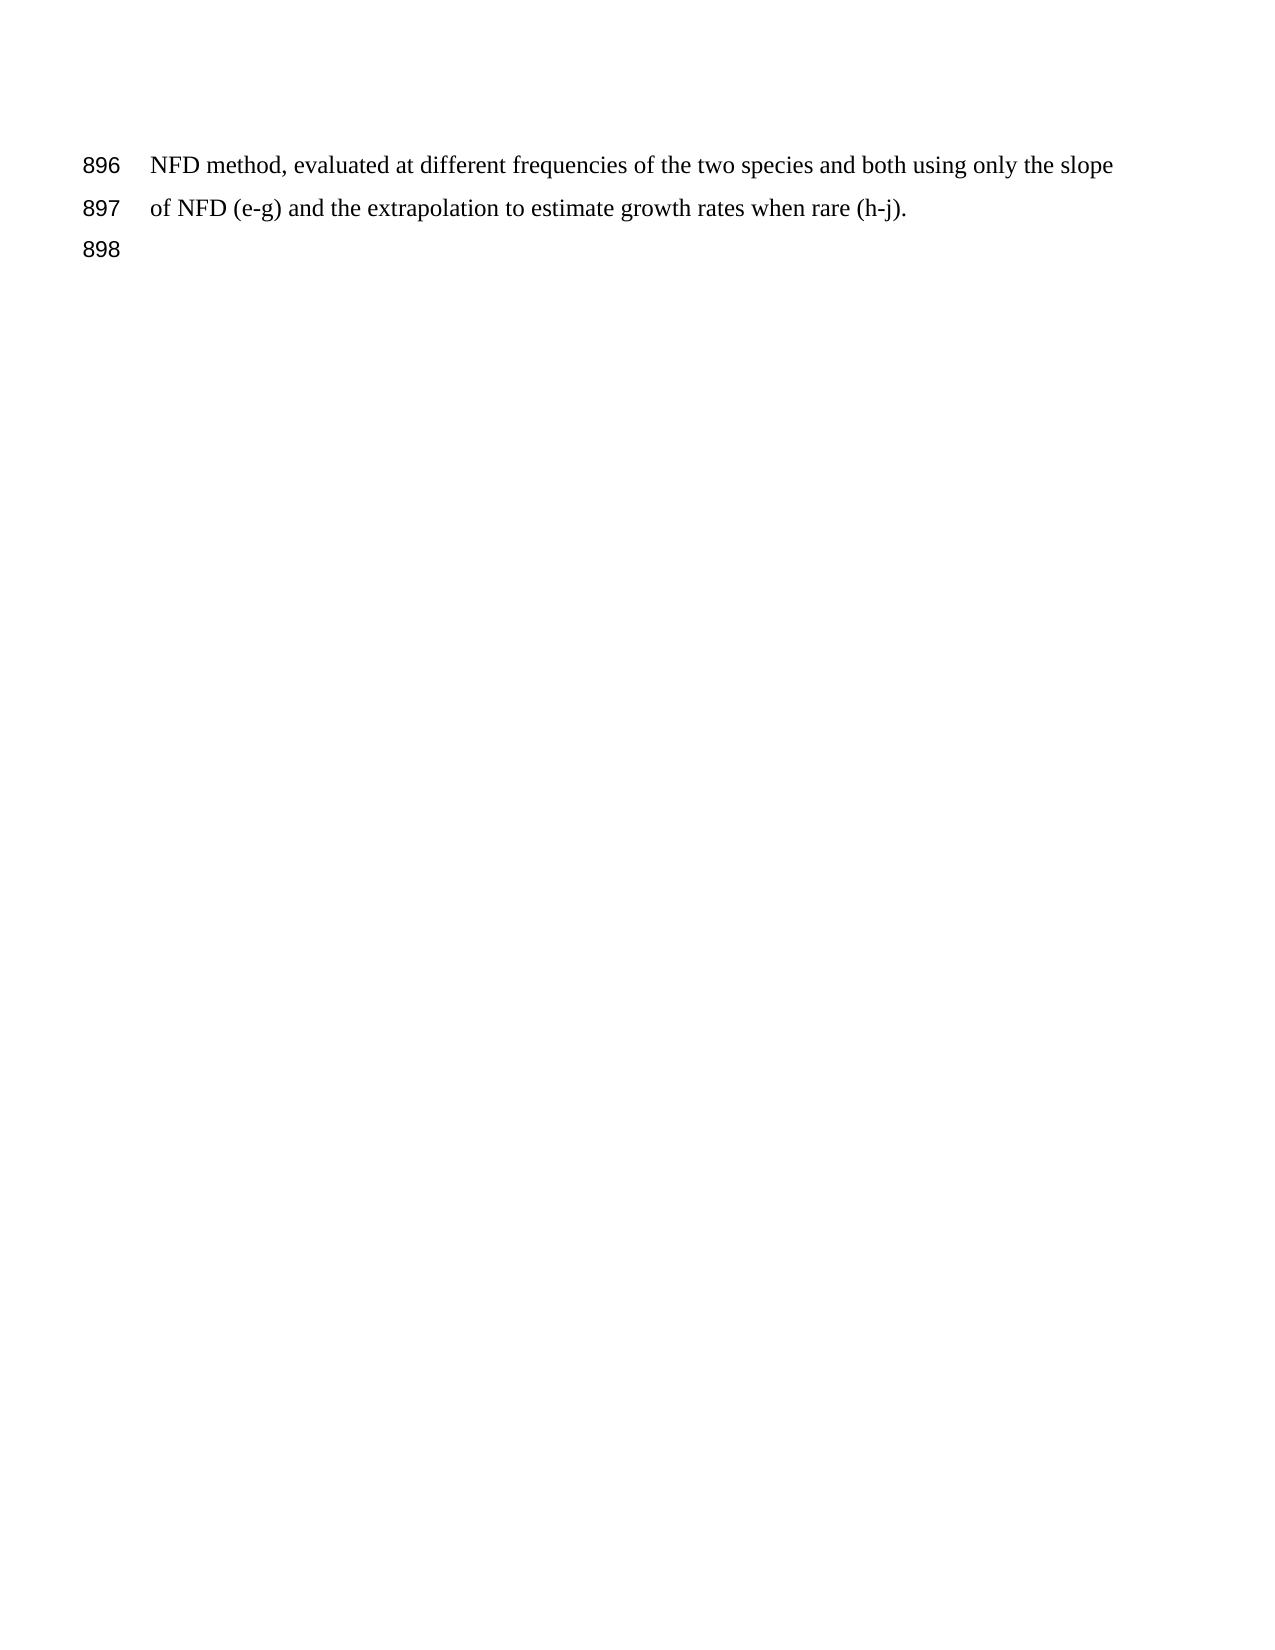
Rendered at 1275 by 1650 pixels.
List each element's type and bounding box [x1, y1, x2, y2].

text [150, 150, 1125, 222]
